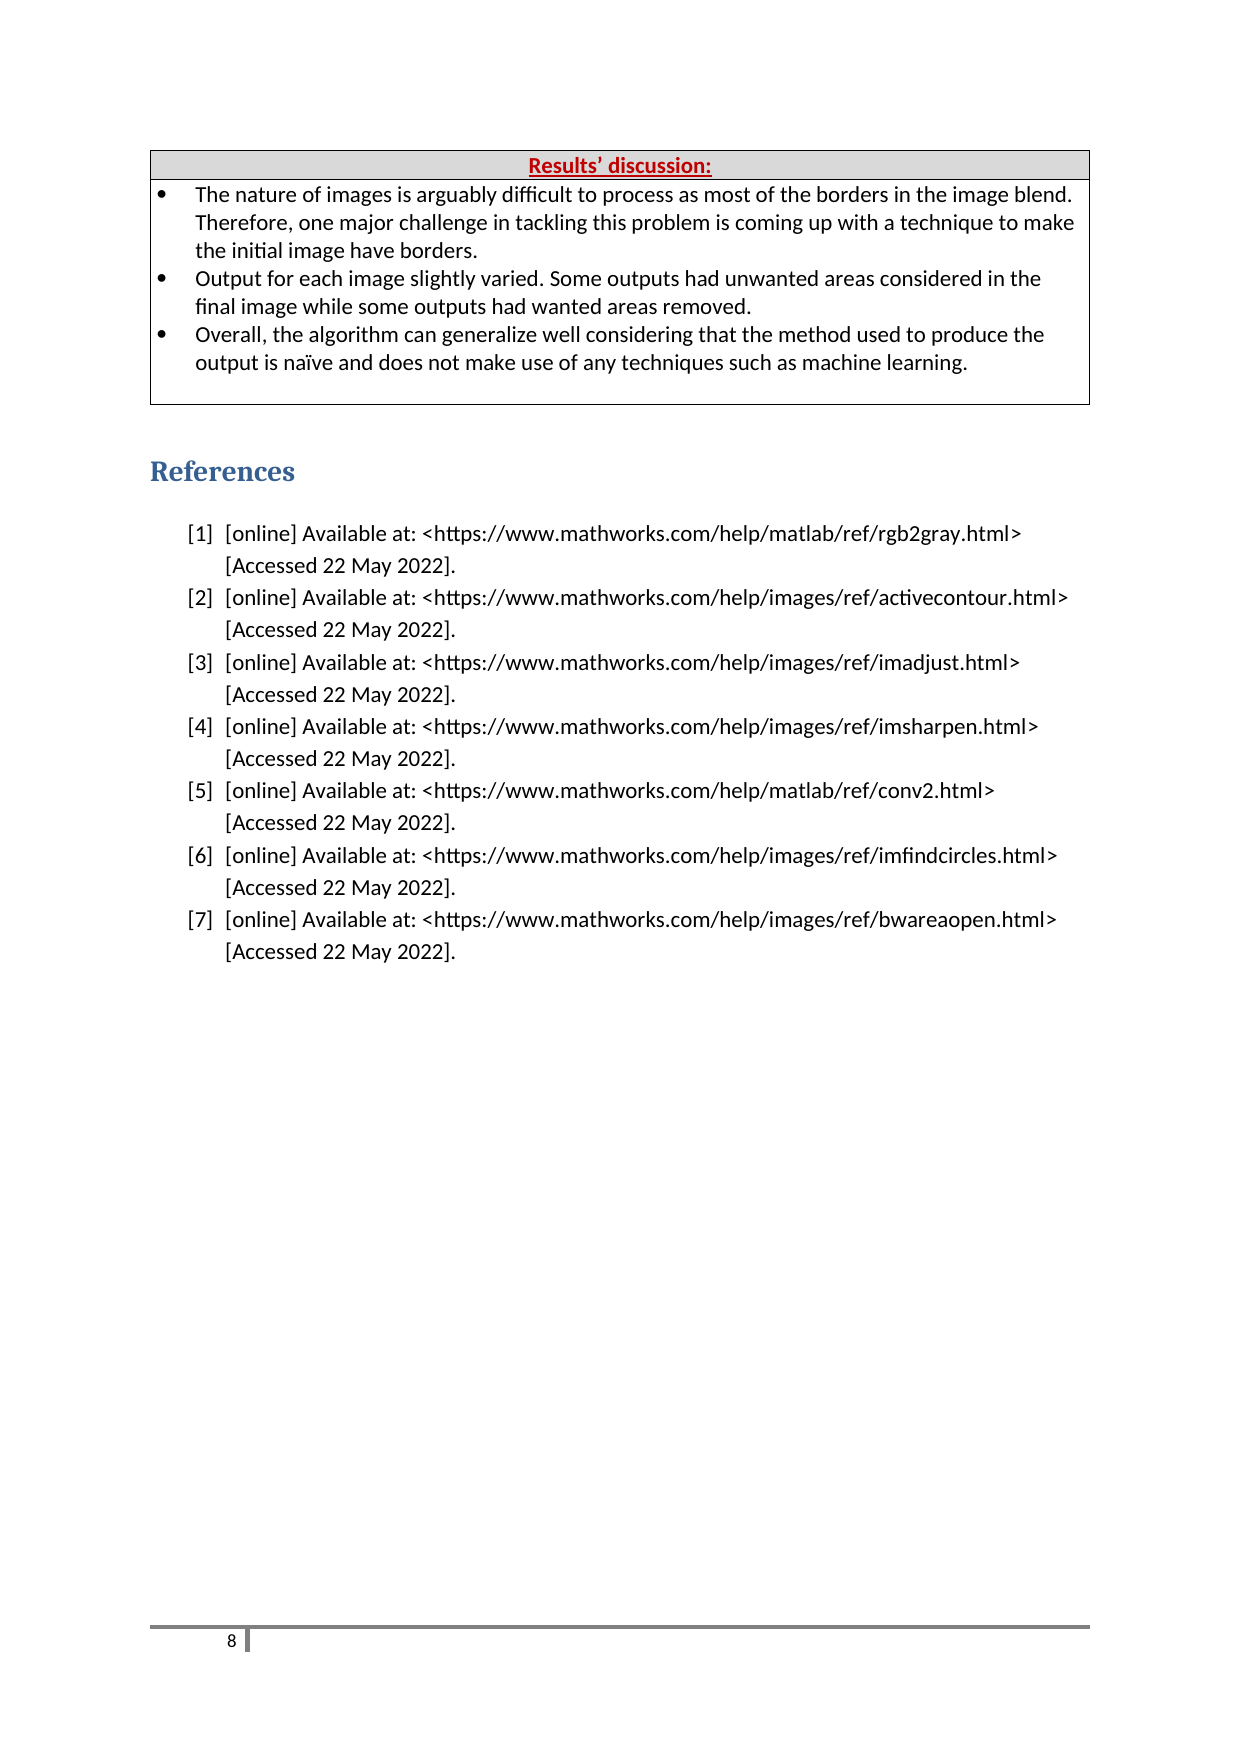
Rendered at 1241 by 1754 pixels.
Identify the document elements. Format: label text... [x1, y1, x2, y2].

list [online] Available at: <https://www.mathworks.com/help/images/ref/bwareaopen.html> [Accessed 22 May 2022]. [187, 905, 1090, 965]
list [online] Available at: <https://www.mathworks.com/help/images/ref/imadjust.html> [Accessed 22 May 2022]. [187, 648, 1090, 708]
list [online] Available at: <https://www.mathworks.com/help/images/ref/activecontour.html> [Accessed 22 May 2022]. [187, 583, 1090, 643]
list [online] Available at: <https://www.mathworks.com/help/images/ref/imfindcircles.html> [Accessed 22 May 2022]. [187, 841, 1090, 901]
table_header Results’ discussion: [151, 151, 1089, 179]
subtitle References [150, 455, 1090, 489]
list [online] Available at: <https://www.mathworks.com/help/matlab/ref/rgb2gray.html> [Accessed 22 May 2022]. [187, 519, 1090, 579]
table_cell The nature of images is arguably difficult to process as most of the borders in the image blend. Therefore, one major challenge in tackling this problem is coming up with a technique to make the initial image have borders. Output for each image slightly varied. Some outputs had unwanted areas considered in the final image while some outputs had wanted areas removed. Overall, the algorithm can generalize well considering that the method used to produce the output is naïve and does not make use of any techniques such as machine learning. [151, 180, 1089, 404]
list [online] Available at: <https://www.mathworks.com/help/images/ref/imsharpen.html> [Accessed 22 May 2022]. [187, 712, 1090, 772]
list [online] Available at: <https://www.mathworks.com/help/matlab/ref/conv2.html> [Accessed 22 May 2022]. [187, 776, 1090, 837]
